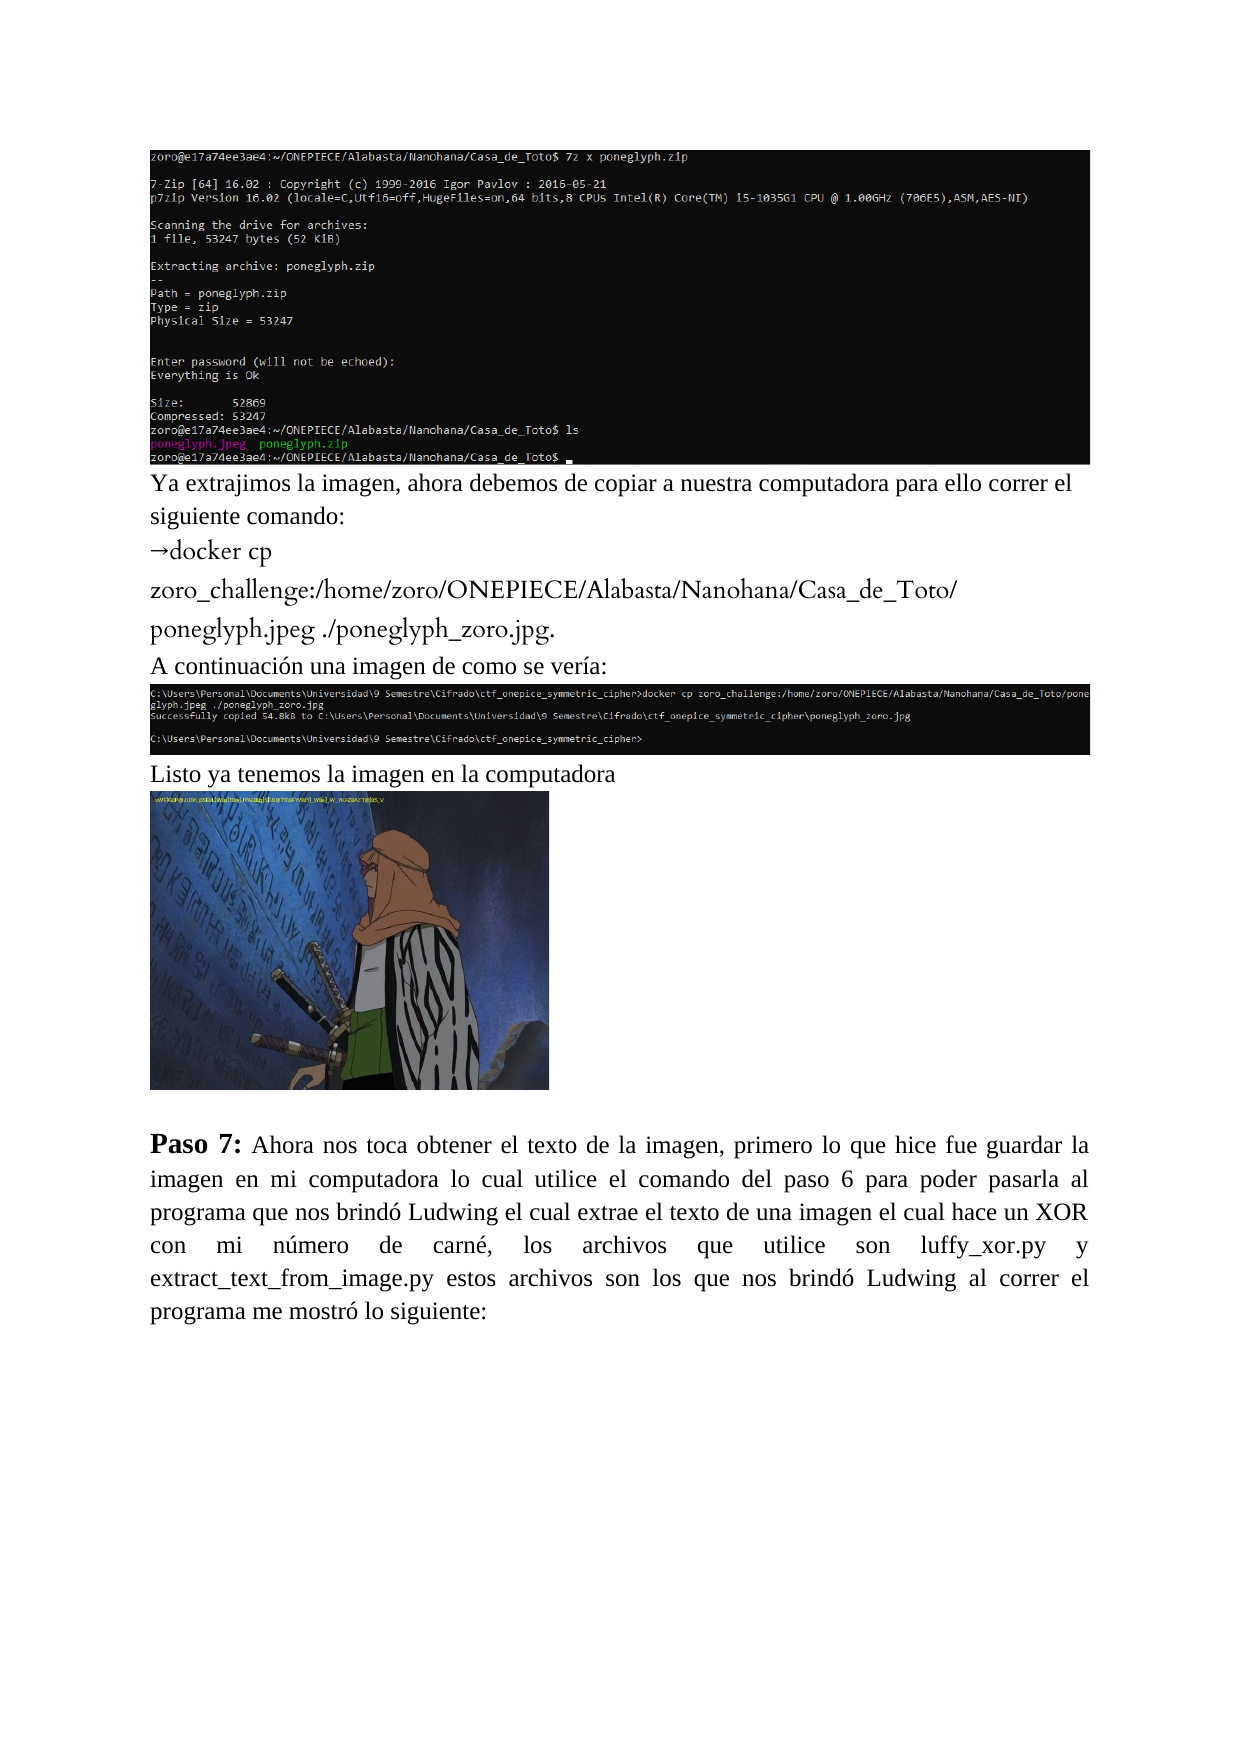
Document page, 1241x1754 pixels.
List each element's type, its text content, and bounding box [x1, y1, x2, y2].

text Paso 7: Ahora nos toca obtener el texto de la imagen, primero lo que hice fue guardar la imagen en mi computadora lo cual utilice el comando del paso 6 para poder pasarla al programa que nos brindó Ludwing el cual extrae el texto de una imagen el cual hace un XOR con mi número de carné, los archivos que utilice son luffy_xor.py y extract_text_from_image.py estos archivos son los que nos brindó Ludwing al correr el programa me mostró lo siguiente: [150, 1127, 1090, 1325]
text A continuación una imagen de como se vería: [150, 651, 1090, 680]
picture [150, 791, 550, 1090]
text →docker cp zoro_challenge:/home/zoro/ONEPIECE/Alabasta/Nanohana/Casa_de_Toto/poneglyph.jpeg ./poneglyph_zoro.jpg. [150, 534, 1090, 646]
picture [150, 684, 1091, 755]
picture [150, 150, 1091, 465]
text Ya extrajimos la imagen, ahora debemos de copiar a nuestra computadora para ello correr el siguiente comando: [150, 468, 1090, 530]
text Listo ya tenemos la imagen en la computadora [150, 759, 1090, 787]
